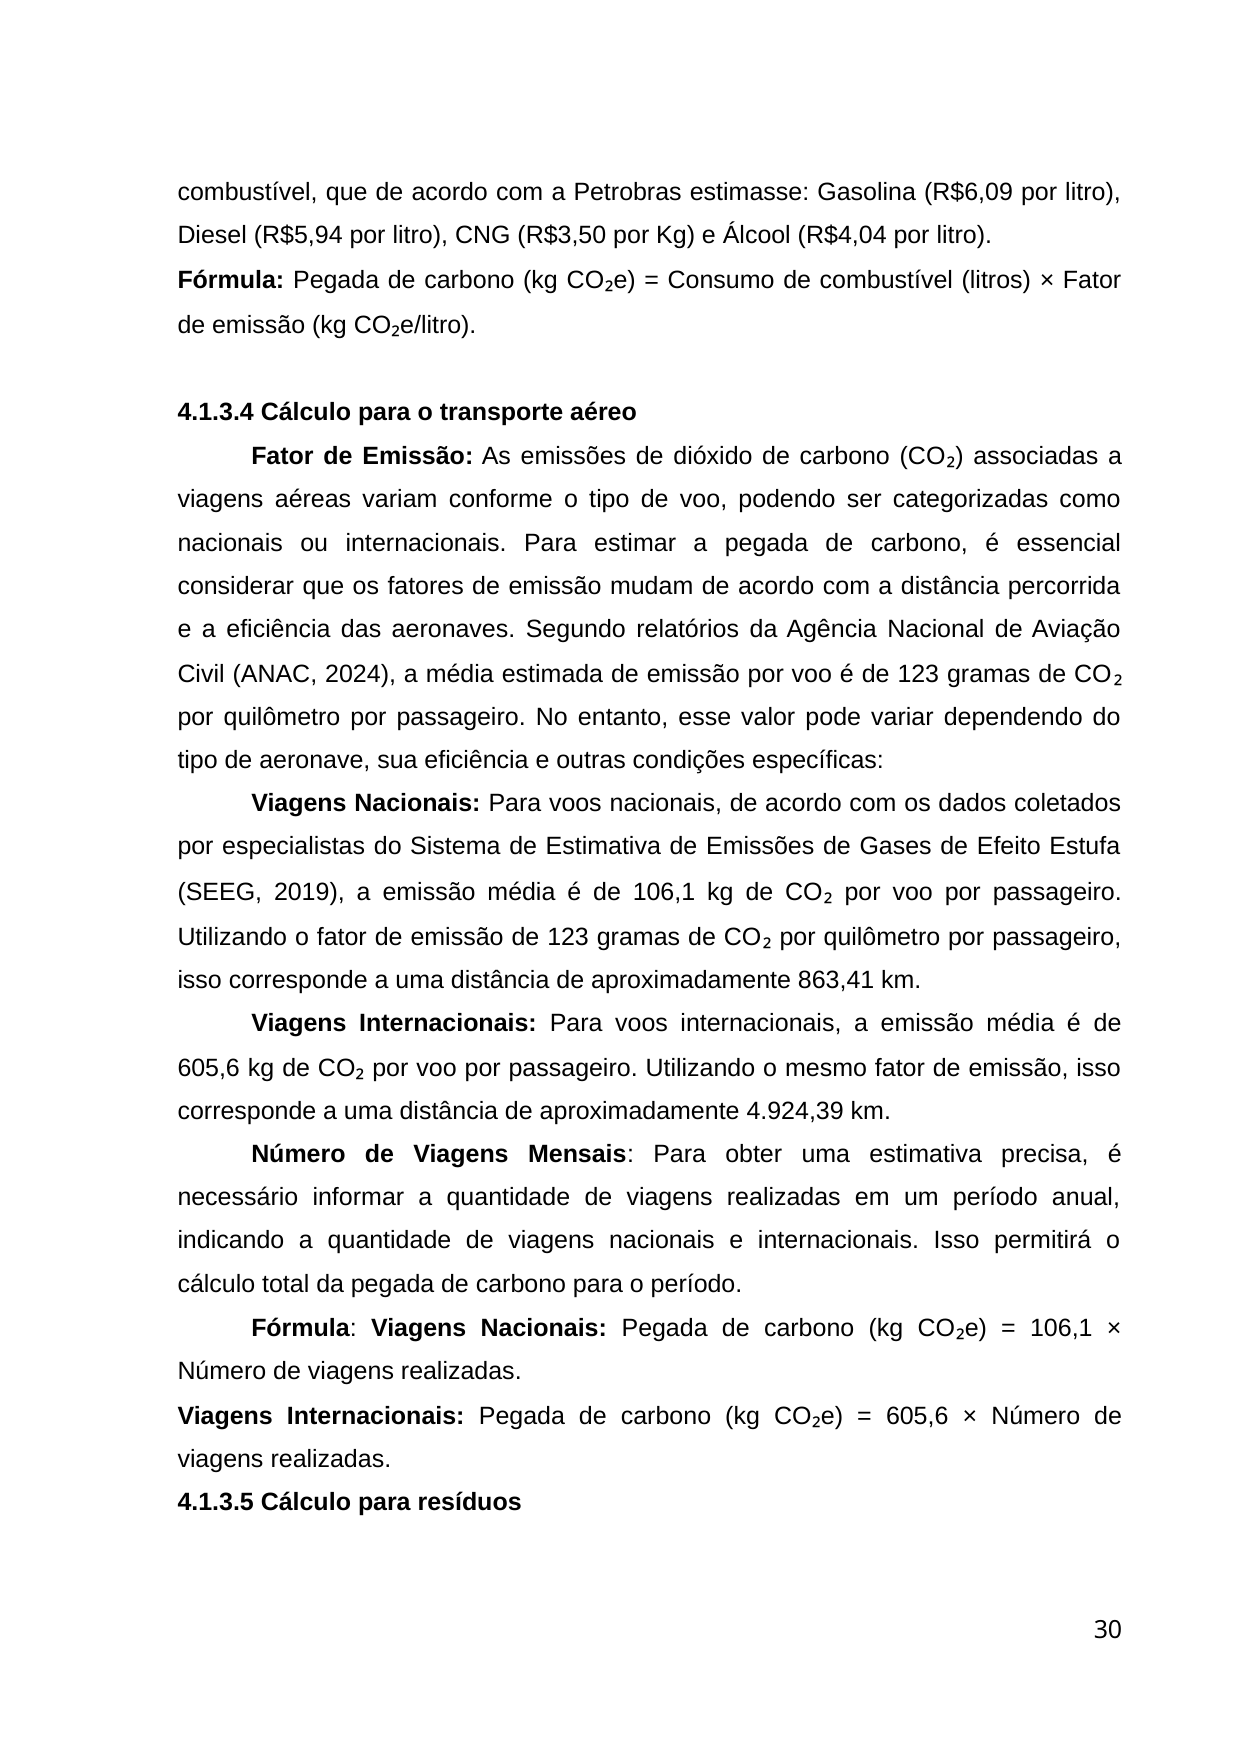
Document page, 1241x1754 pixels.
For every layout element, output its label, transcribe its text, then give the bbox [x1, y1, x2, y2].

text 4.1.3.5 Cálculo para resíduos [177, 1487, 1122, 1516]
text Viagens Internacionais: Para voos internacionais, a emissão média é de 605,6 kg de CO₂ por voo por passageiro. Utilizando o mesmo fator de emissão, isso corresponde a uma distância de aproximadamente 4.924,39 km. [177, 1008, 1122, 1125]
text Viagens Internacionais: Pegada de carbono (kg CO₂e) = 605,6 × Número de viagens realizadas. [177, 1399, 1122, 1472]
text Viagens Nacionais: Para voos nacionais, de acordo com os dados coletados por especialistas do Sistema de Estimativa de Emissões de Gases de Efeito Estufa (SEEG, 2019), a emissão média é de 106,1 kg de CO₂ por voo por passageiro. Utilizando o fator de emissão de 123 gramas de CO₂ por quilômetro por passageiro, isso corresponde a uma distância de aproximadamente 863,41 km. [177, 788, 1122, 993]
text Fórmula: Viagens Nacionais: Pegada de carbono (kg CO₂e) = 106,1 × Número de viagens realizadas. [177, 1312, 1122, 1385]
text 4.1.3.4 Cálculo para o transporte aéreo [177, 397, 1122, 426]
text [177, 177, 1122, 249]
text Fator de Emissão: As emissões de dióxido de carbono (CO₂) associadas a viagens aéreas variam conforme o tipo de voo, podendo ser categorizadas como nacionais ou internacionais. Para estimar a pegada de carbono, é essencial considerar que os fatores de emissão mudam de acordo com a distância percorrida e a eficiência das aeronaves. Segundo relatórios da Agência Nacional de Aviação Civil (ANAC, 2024), a média estimada de emissão por voo é de 123 gramas de CO₂ por quilômetro por passageiro. No entanto, esse valor pode variar dependendo do tipo de aeronave, sua eficiência e outras condições específicas: [177, 440, 1122, 774]
text Número de Viagens Mensais: Para obter uma estimativa precisa, é necessário informar a quantidade de viagens realizadas em um período anual, indicando a quantidade de viagens nacionais e internacionais. Isso permitirá o cálculo total da pegada de carbono para o período. [177, 1139, 1122, 1297]
text Fórmula: Pegada de carbono (kg CO₂e) = Consumo de combustível (litros) × Fator de emissão (kg CO₂e/litro). [177, 263, 1122, 339]
